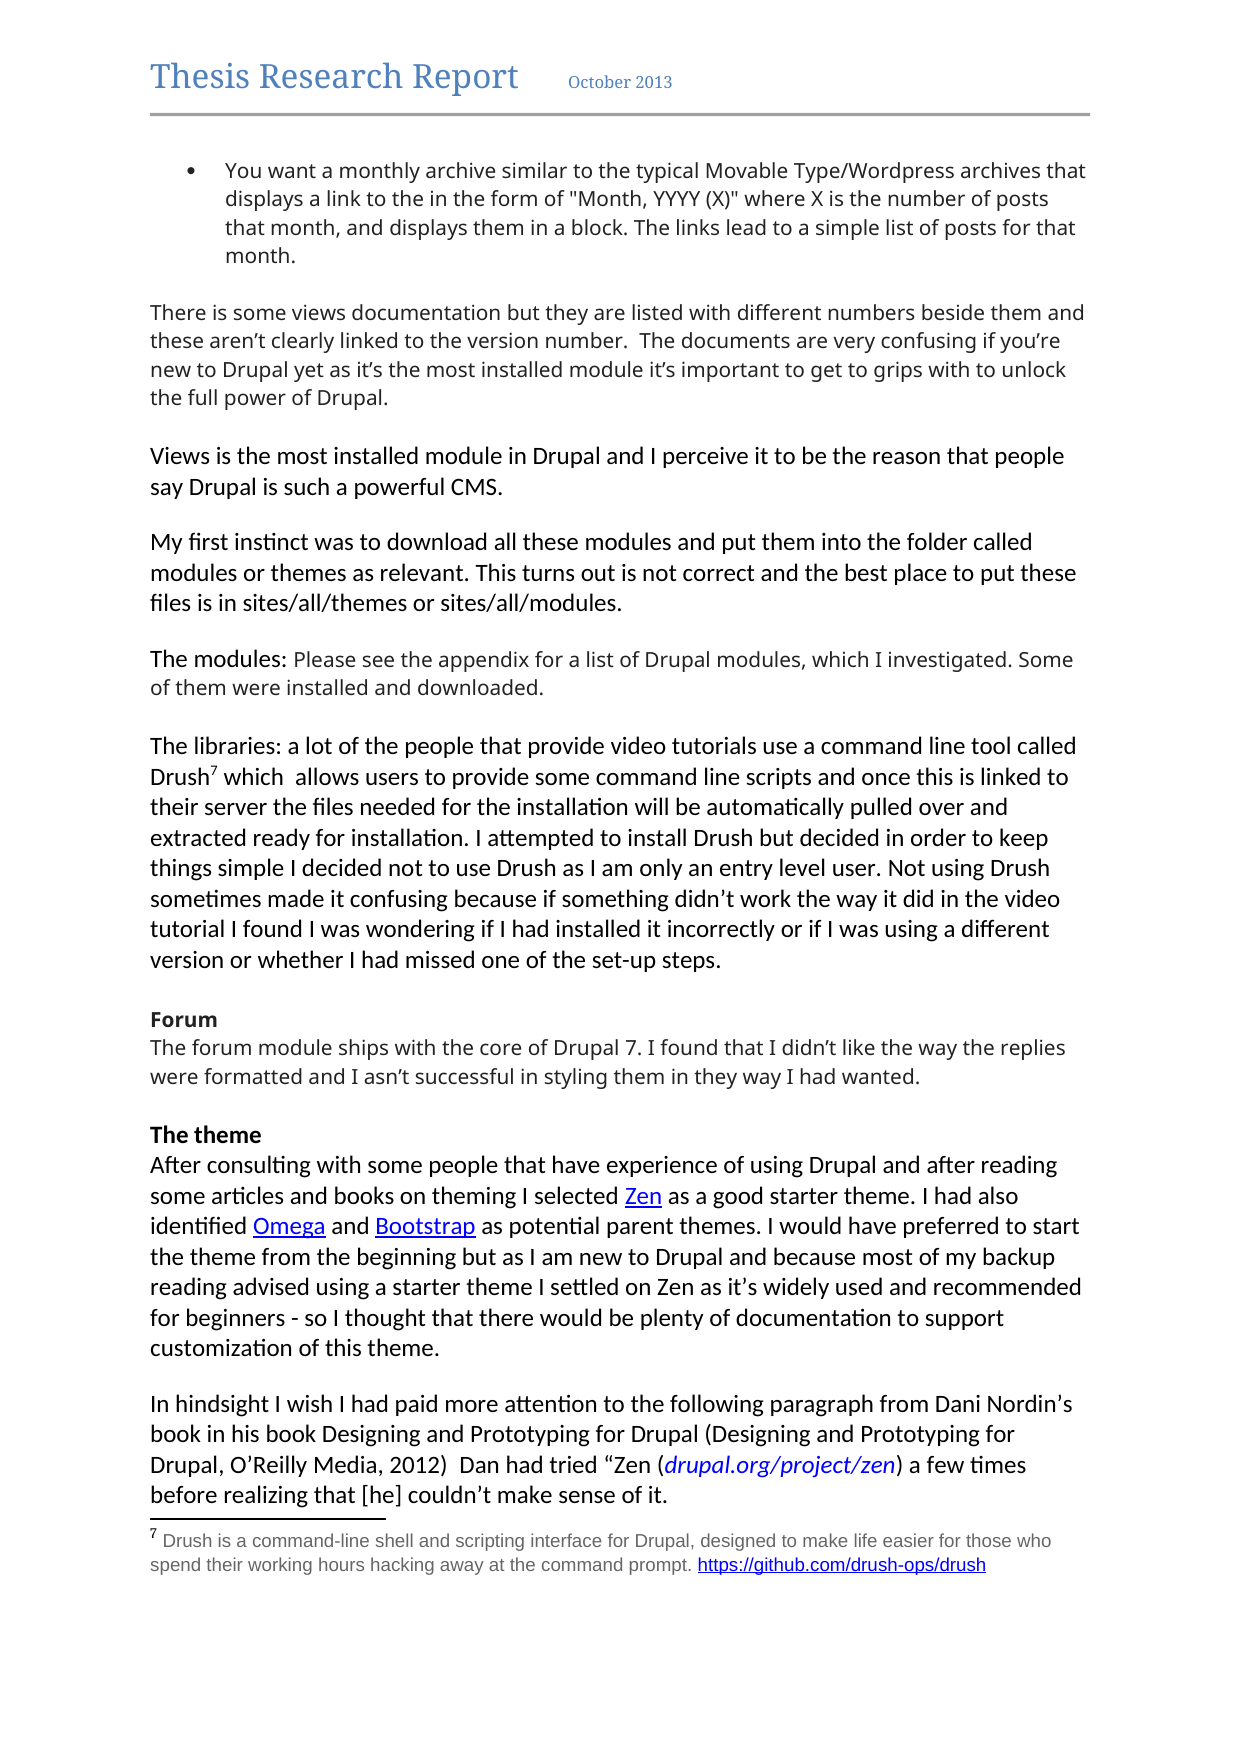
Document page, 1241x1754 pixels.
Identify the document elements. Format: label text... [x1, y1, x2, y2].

text The modules: Please see the appendix for a list of Drupal modules, which I investigated. Some of them were installed and downloaded. [150, 643, 1090, 702]
text Forum [150, 1005, 1090, 1033]
text The theme After consulting with some people that have experience of using Drupal and after reading some articles and books on theming I selected Zen as a good starter theme. I had also identified Omega and Bootstrap as potential parent themes. I would have preferred to start the theme from the beginning but as I am new to Drupal and because most of my backup reading advised using a starter theme I settled on Zen as it’s widely used and recommended for beginners - so I thought that there would be plenty of documentation to support customization of this theme. [150, 1119, 1090, 1363]
text The forum module ships with the core of Drupal 7. I found that I didn’t like the way the replies were formatted and I asn’t successful in styling them in they way I had wanted. [150, 1033, 1090, 1090]
text Views is the most installed module in Drupal and I perceive it to be the reason that people say Drupal is such a powerful CMS. [150, 440, 1090, 501]
text In hindsight I wish I had paid more attention to the following paragraph from Dani Nordin’s book in his book Designing and Prototyping for Drupal (Designing and Prototyping for Drupal, O’Reilly Media, 2012) Dan had tried “Zen (drupal.org/project/zen) a few times before realizing that [he] couldn’t make sense of it. [150, 1388, 1090, 1510]
text My first instinct was to download all these modules and put them into the folder called modules or themes as relevant. This turns out is not correct and the best place to put these files is in sites/all/themes or sites/all/modules. [150, 526, 1090, 618]
text There is some views documentation but they are listed with different numbers beside them and these aren’t clearly linked to the version number. The documents are very confusing if you’re new to Drupal yet as it’s the most installed module it’s important to get to grips with to unlock the full power of Drupal. [150, 298, 1090, 412]
list You want a monthly archive similar to the typical Movable Type/Wordpress archives that displays a link to the in the form of "Month, YYYY (X)" where X is the number of posts that month, and displays them in a block. The links lead to a simple list of posts for that month. [187, 156, 1090, 270]
text The libraries: a lot of the people that provide video tutorials use a command line tool called Drush which allows users to provide some command line scripts and once this is linked to their server the files needed for the installation will be automatically pulled over and extracted ready for installation. I attempted to install Drush but decided in order to keep things simple I decided not to use Drush as I am only an entry level user. Not using Drush sometimes made it confusing because if something didn’t work the way it did in the video tutorial I found I was wondering if I had installed it incorrectly or if I was using a different version or whether I had missed one of the set-up steps. [150, 730, 1090, 974]
